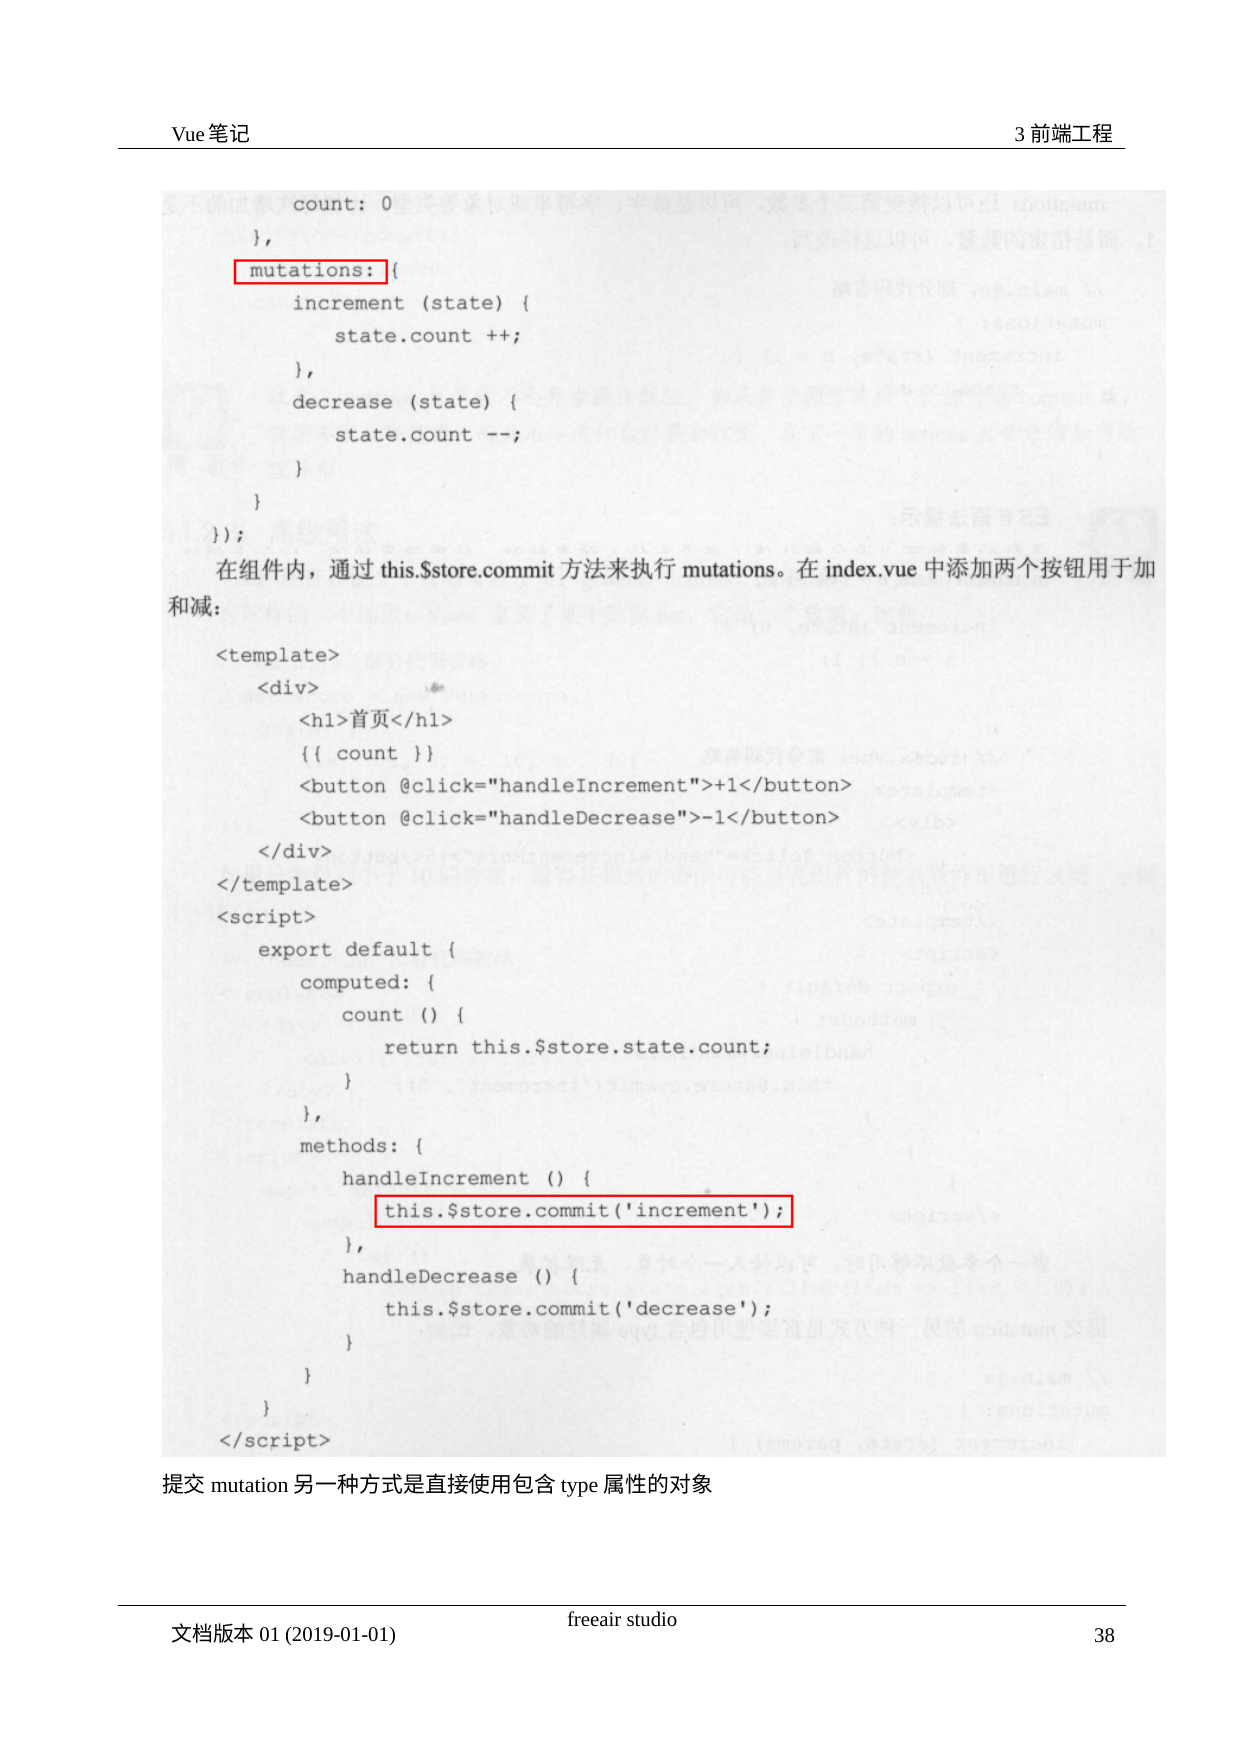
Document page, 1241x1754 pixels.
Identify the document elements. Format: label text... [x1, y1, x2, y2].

list 提交 mutation 另一种方式是直接使用包含type 属性的对象 [162, 1457, 1122, 1498]
picture [161, 190, 1166, 1457]
